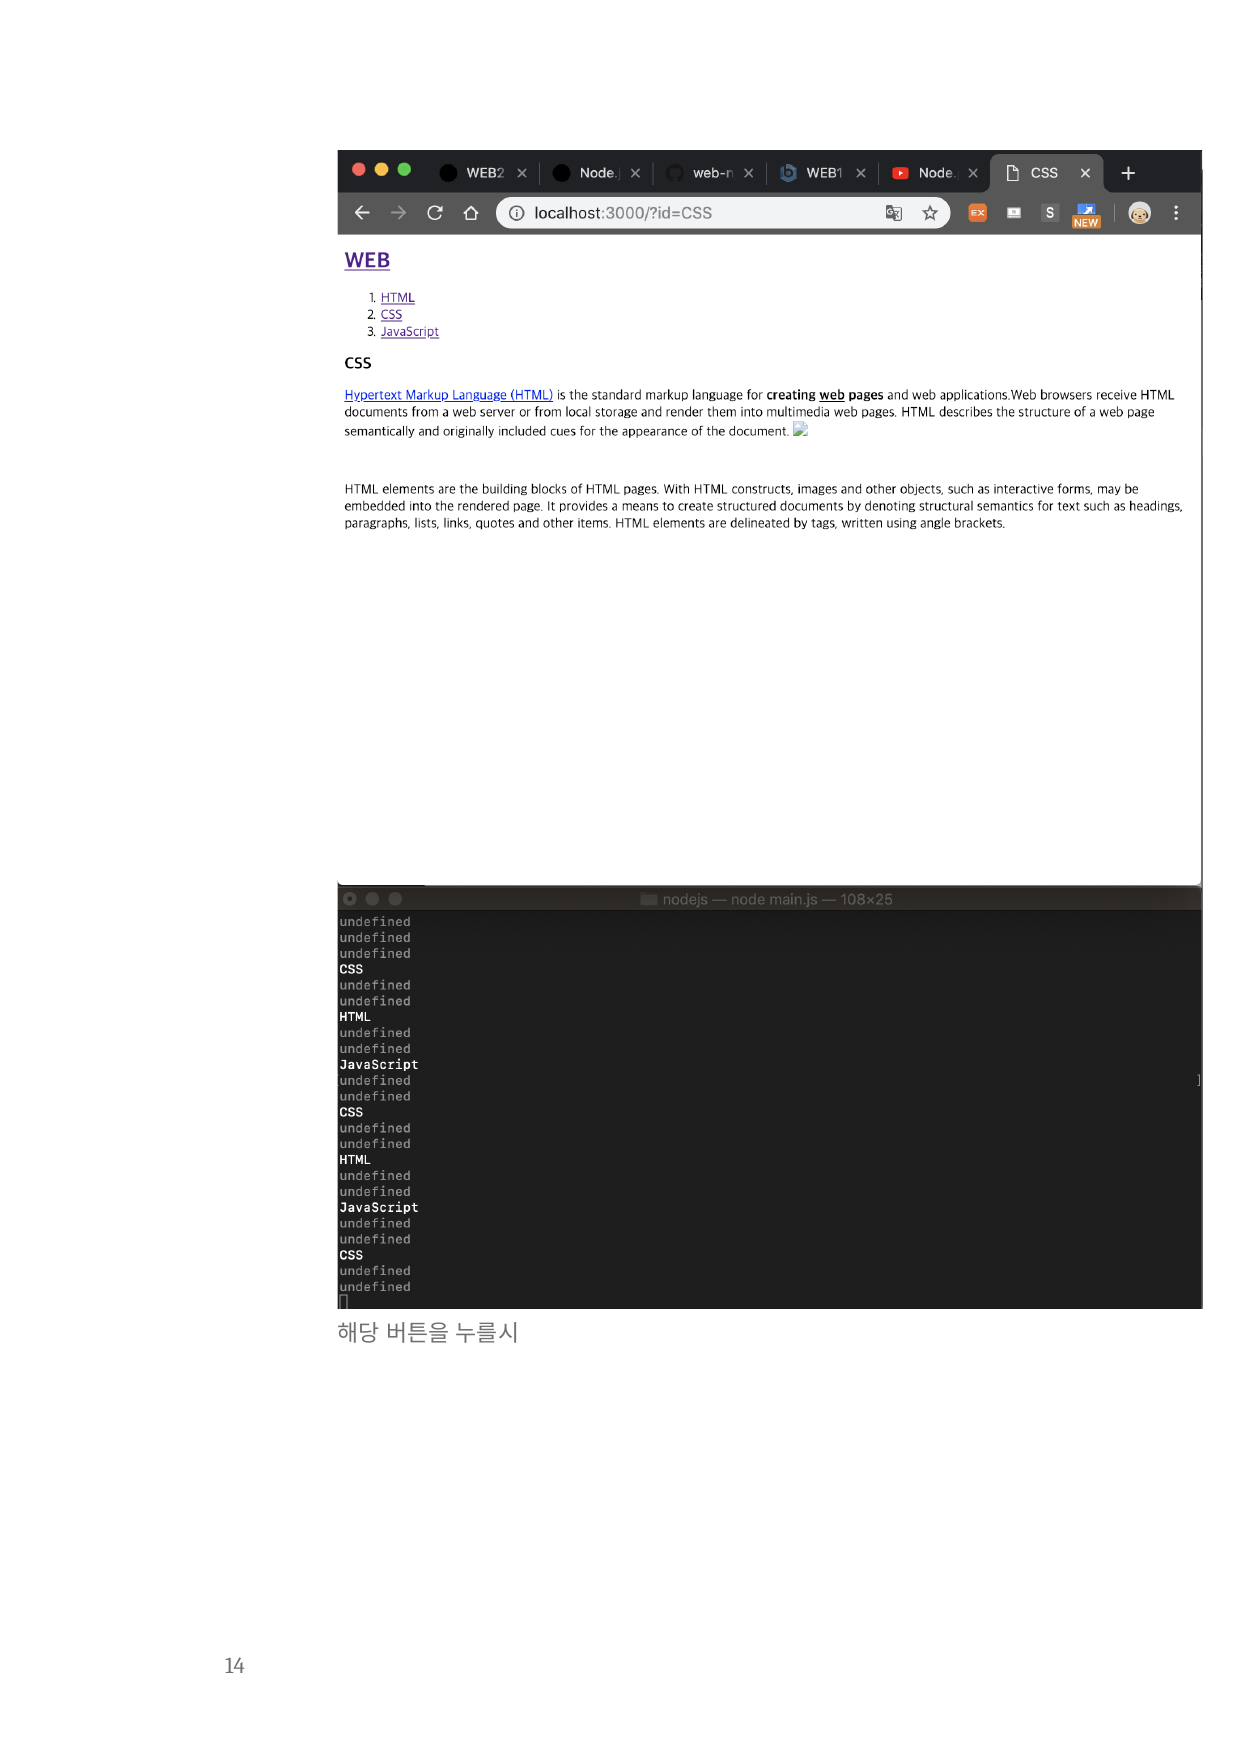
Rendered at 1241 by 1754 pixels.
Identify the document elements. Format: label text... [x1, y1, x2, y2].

picture [337, 150, 1203, 1309]
text 해당 버튼을 누를시 [337, 1309, 1053, 1348]
